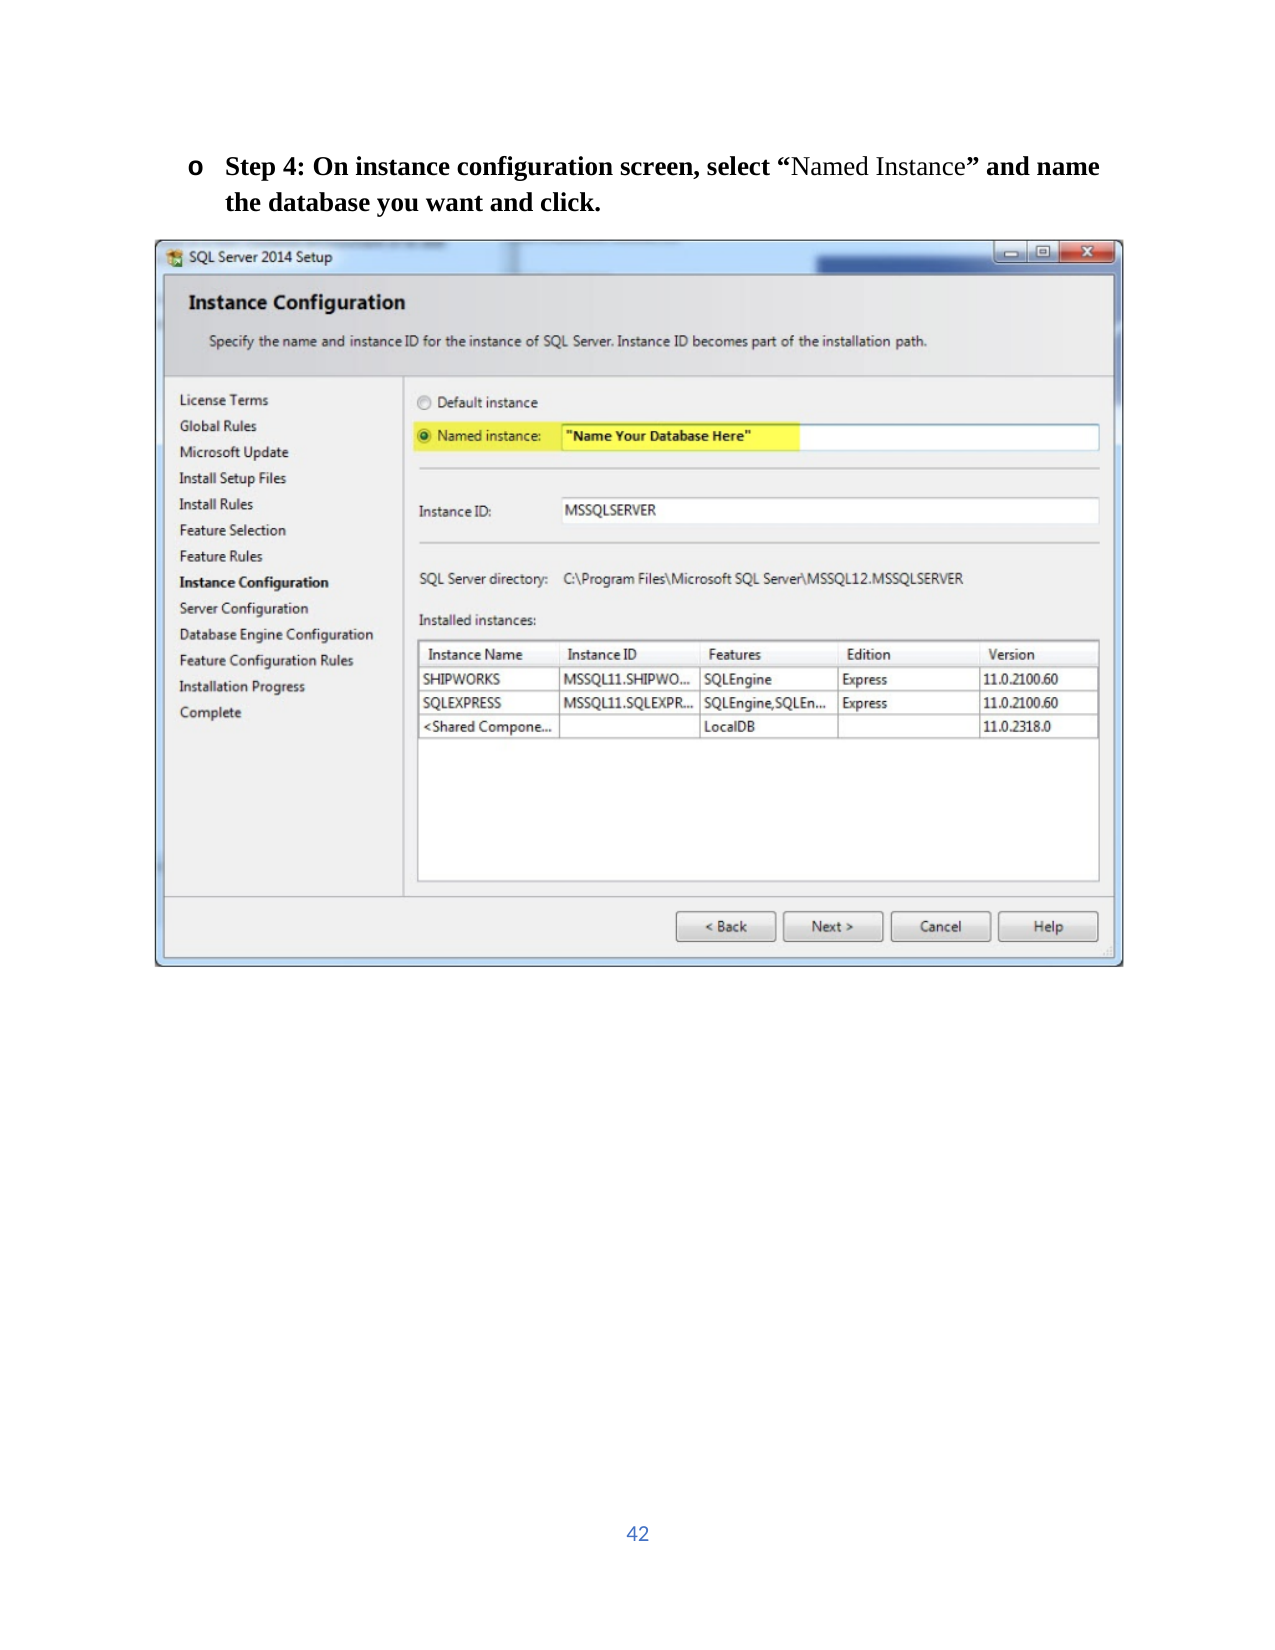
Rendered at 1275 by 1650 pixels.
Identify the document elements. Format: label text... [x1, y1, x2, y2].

picture [150, 236, 1125, 972]
list Step 4: On instance configuration screen, select “Named Instance” and name the database you want and click. [187, 150, 1125, 217]
